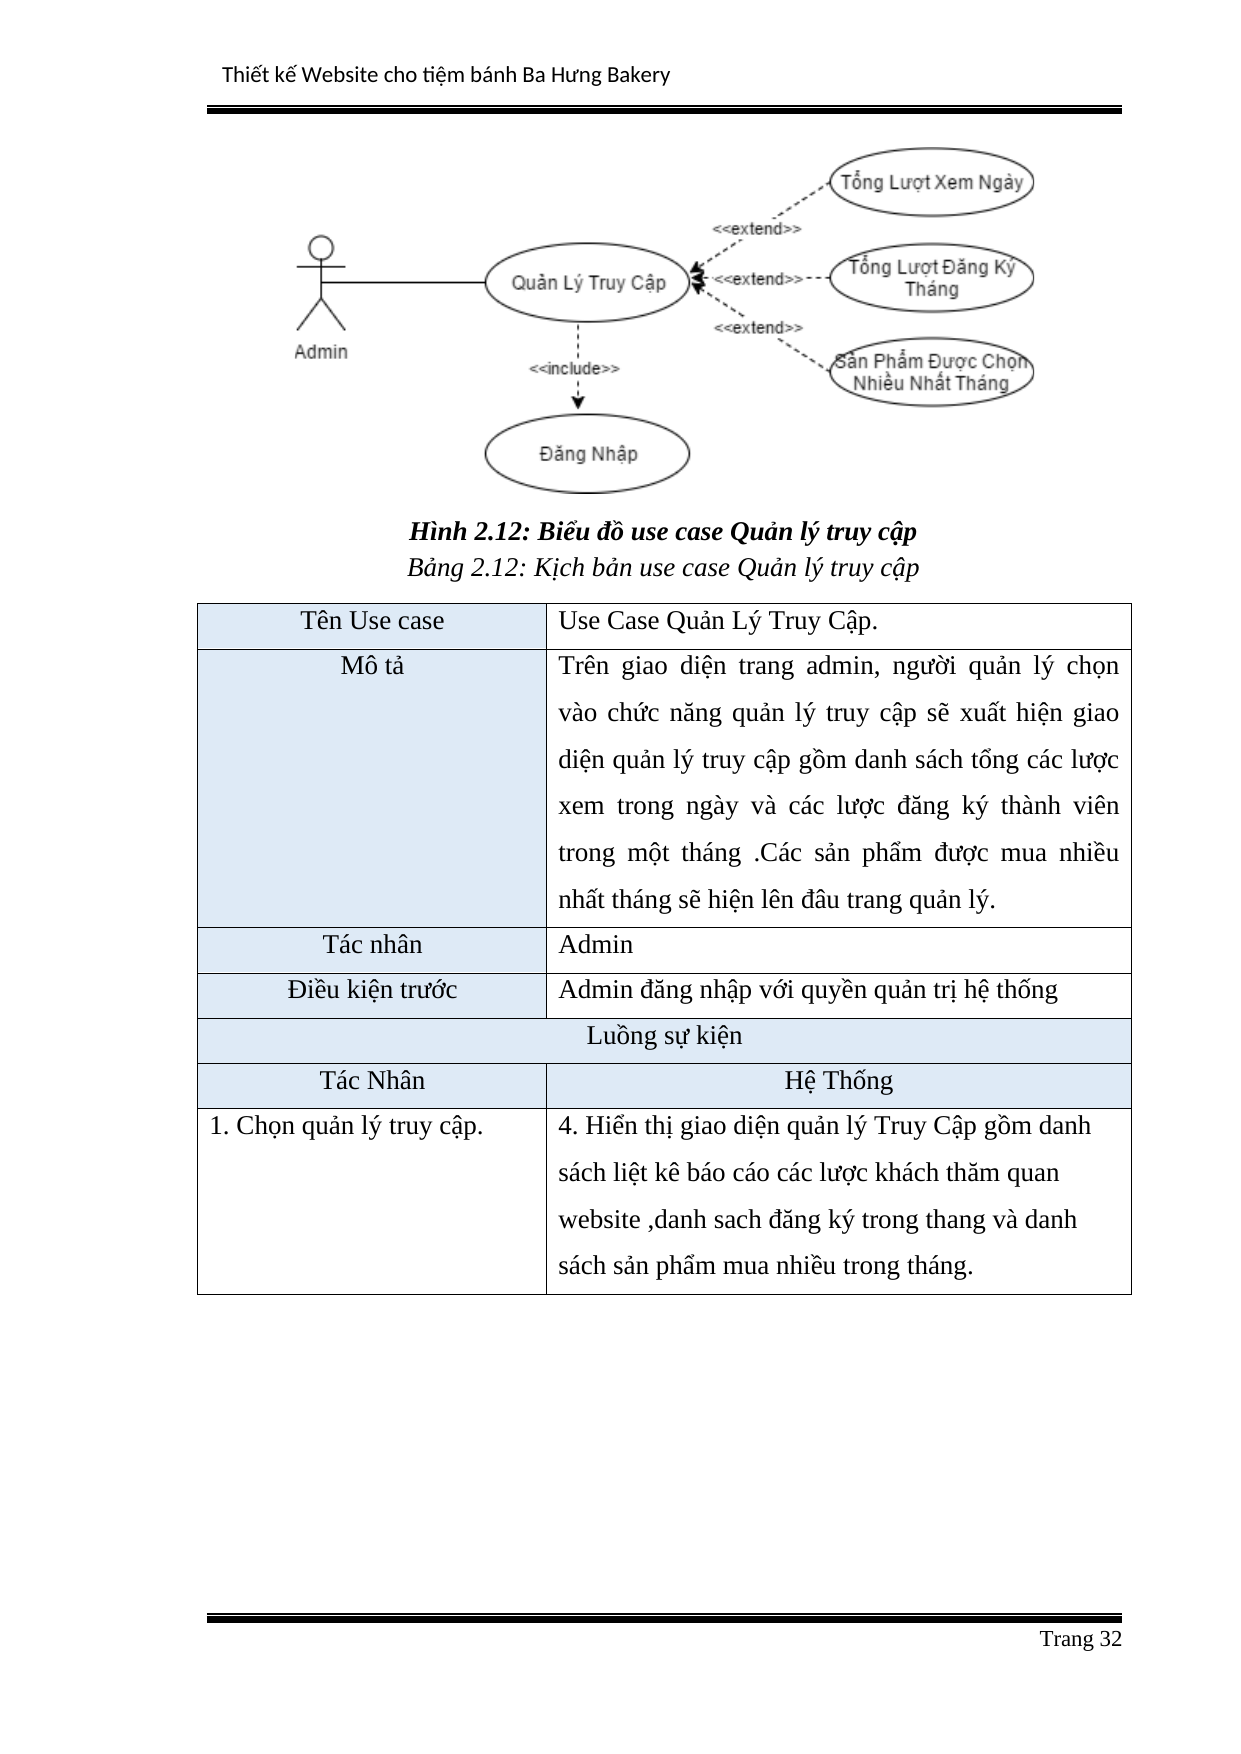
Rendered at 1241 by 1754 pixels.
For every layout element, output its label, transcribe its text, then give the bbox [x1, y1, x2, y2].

table_cell Admin [547, 928, 1131, 972]
table_cell Luồng sự kiện [198, 1019, 1131, 1063]
text Bảng 2.12: Kịch bản use case Quản lý truy cập [207, 551, 1122, 582]
picture [294, 147, 1035, 494]
table_cell Tác nhân [198, 928, 546, 972]
table_cell 4. Hiển thị giao diện quản lý Truy Cập gồm danh sách liệt kê báo cáo các lược khách thăm quan website ,danh sach đăng ký trong thang và danh sách sản phẩm mua nhiều trong tháng. [547, 1109, 1131, 1294]
table_header Use Case Quản Lý Truy Cập. [547, 604, 1131, 648]
table_cell Trên giao diện trang admin, người quản lý chọn vào chức năng quản lý truy cập sẽ xuất hiện giao diện quản lý truy cập gồm danh sách tổng các lược xem trong ngày và các lược đăng ký thành viên trong một tháng .Các sản phẩm được mua nhiều nhất tháng sẽ hiện lên đâu trang quản lý. [547, 650, 1131, 927]
table_header Tên Use case [198, 604, 546, 648]
table_cell Admin đăng nhập với quyền quản trị hệ thống [547, 974, 1131, 1018]
table_cell Tác Nhân [198, 1064, 546, 1108]
text Hình 2.12: Biểu đồ use case Quản lý truy cập [207, 515, 1122, 546]
table_cell 1. Chọn quản lý truy cập. [198, 1109, 546, 1294]
table_cell Điều kiện trước [198, 974, 546, 1018]
table_cell Mô tả [198, 650, 546, 927]
table_cell Hệ Thống [547, 1064, 1131, 1108]
